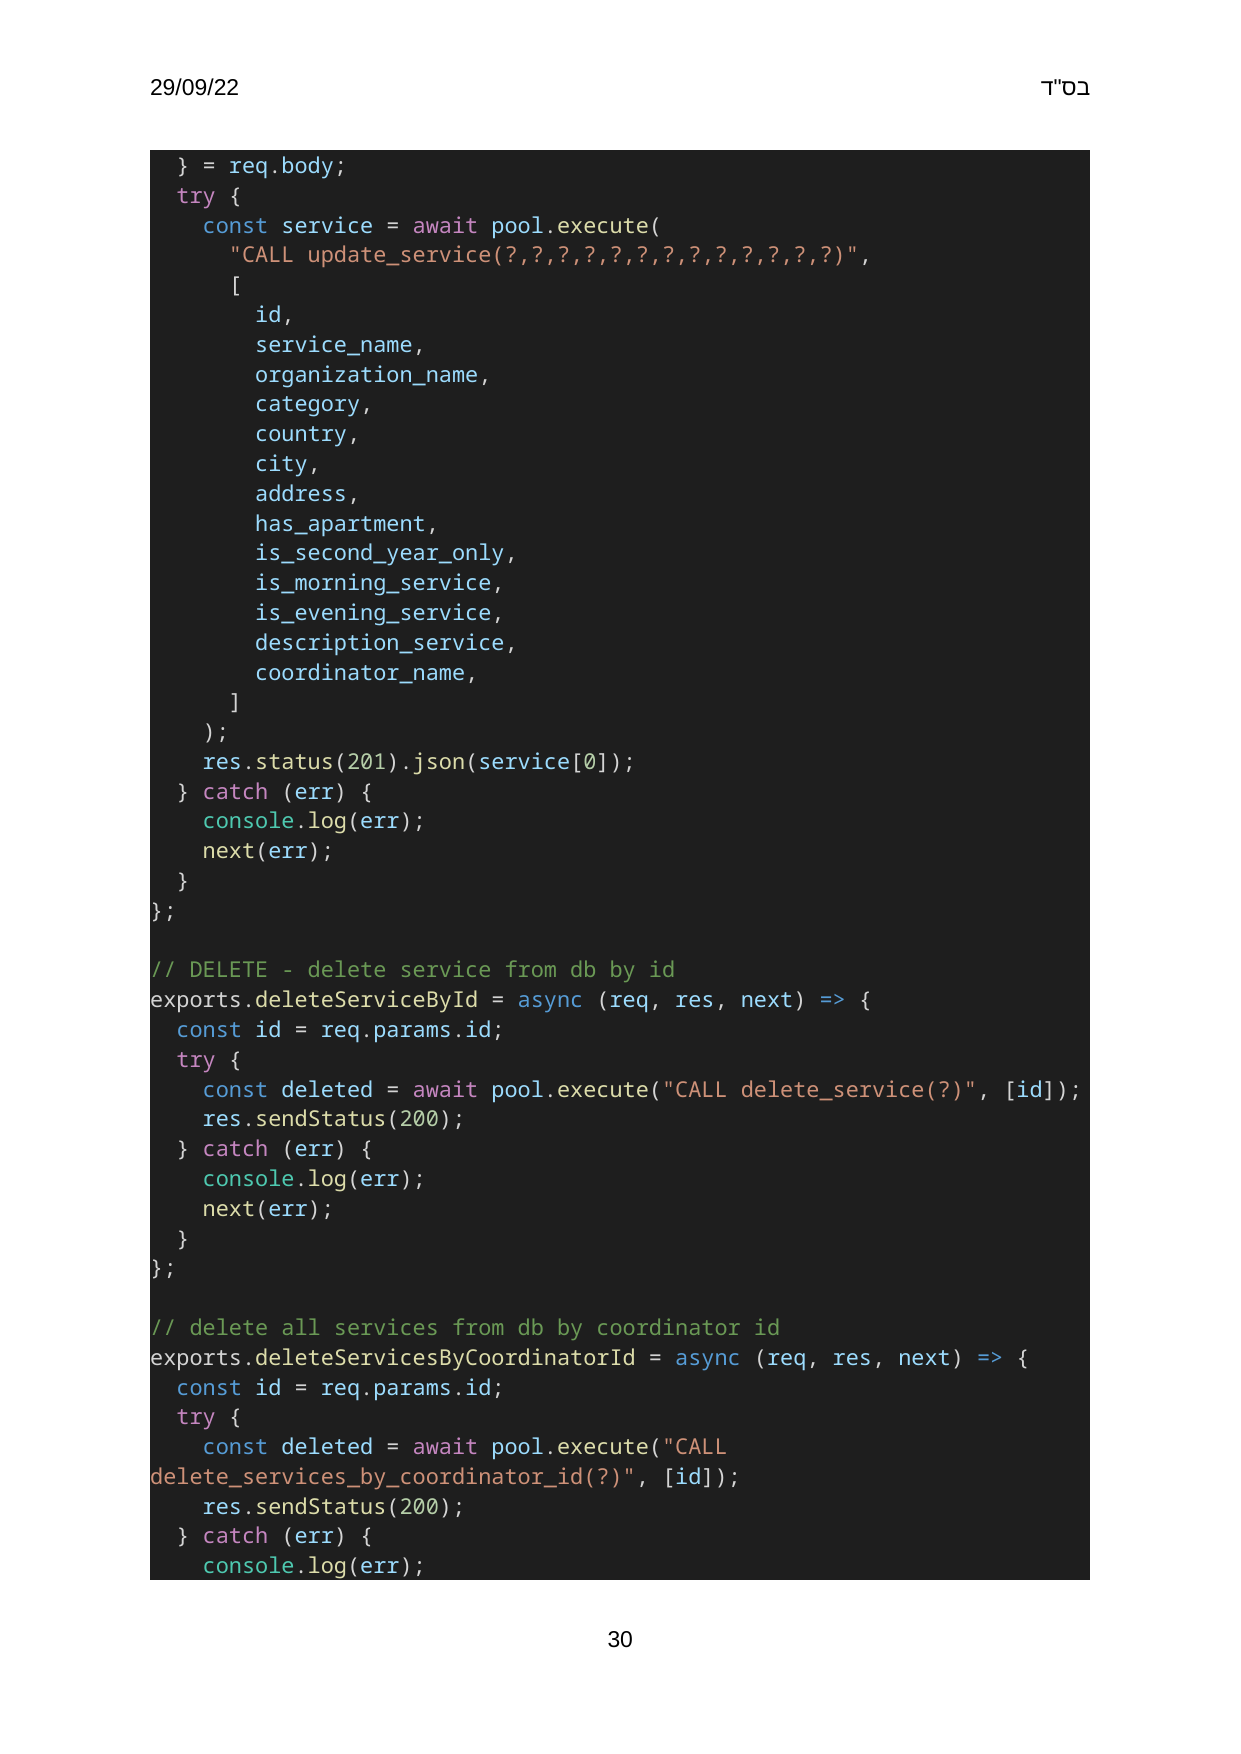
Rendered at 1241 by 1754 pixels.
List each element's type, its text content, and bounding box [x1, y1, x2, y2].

text next(err); [150, 835, 1090, 865]
text res.sendStatus(200); [150, 1491, 1090, 1520]
text country, [150, 418, 1090, 448]
text category, [150, 388, 1090, 418]
text "CALL update_service(?,?,?,?,?,?,?,?,?,?,?,?,?)", [150, 239, 1090, 269]
text next(err); [150, 1193, 1090, 1222]
text }; [150, 895, 1090, 924]
text } catch (err) { [150, 1520, 1090, 1550]
text const service = await pool.execute( [150, 209, 1090, 239]
text const id = req.params.id; [150, 1014, 1090, 1044]
text console.log(err); [150, 805, 1090, 835]
text try { [150, 1401, 1090, 1431]
text } [150, 1222, 1090, 1252]
text exports.deleteServicesByCoordinatorId = async (req, res, next) => { [150, 1342, 1090, 1371]
text } catch (err) { [150, 1133, 1090, 1163]
text } catch (err) { [150, 776, 1090, 805]
text organization_name, [150, 358, 1090, 388]
text res.status(201).json(service[0]); [150, 746, 1090, 776]
text [ [150, 269, 1090, 299]
text address, [150, 478, 1090, 507]
text ] [150, 686, 1090, 716]
text is_evening_service, [150, 597, 1090, 627]
text console.log(err); [150, 1163, 1090, 1193]
text id, [150, 299, 1090, 329]
text const id = req.params.id; [150, 1371, 1090, 1401]
text try { [150, 180, 1090, 209]
text } = req.body; [150, 150, 1090, 180]
text console.log(err); [150, 1550, 1090, 1580]
text city, [150, 448, 1090, 478]
text service_name, [150, 329, 1090, 358]
text // DELETE - delete service from db by id [150, 954, 1090, 984]
text // delete all services from db by coordinator id [150, 1312, 1090, 1342]
text res.sendStatus(200); [150, 1103, 1090, 1133]
text const deleted = await pool.execute("CALL delete_service(?)", [id]); [150, 1073, 1090, 1103]
text has_apartment, [150, 507, 1090, 537]
text is_morning_service, [150, 567, 1090, 597]
text is_second_year_only, [150, 537, 1090, 567]
text }; [150, 1252, 1090, 1282]
text coordinator_name, [150, 656, 1090, 686]
text try { [150, 1044, 1090, 1073]
text description_service, [150, 627, 1090, 656]
text exports.deleteServiceById = async (req, res, next) => { [150, 984, 1090, 1014]
text const deleted = await pool.execute("CALL delete_services_by_coordinator_id(?)", [id]); [150, 1431, 1090, 1491]
text ); [150, 716, 1090, 746]
text } [150, 865, 1090, 895]
